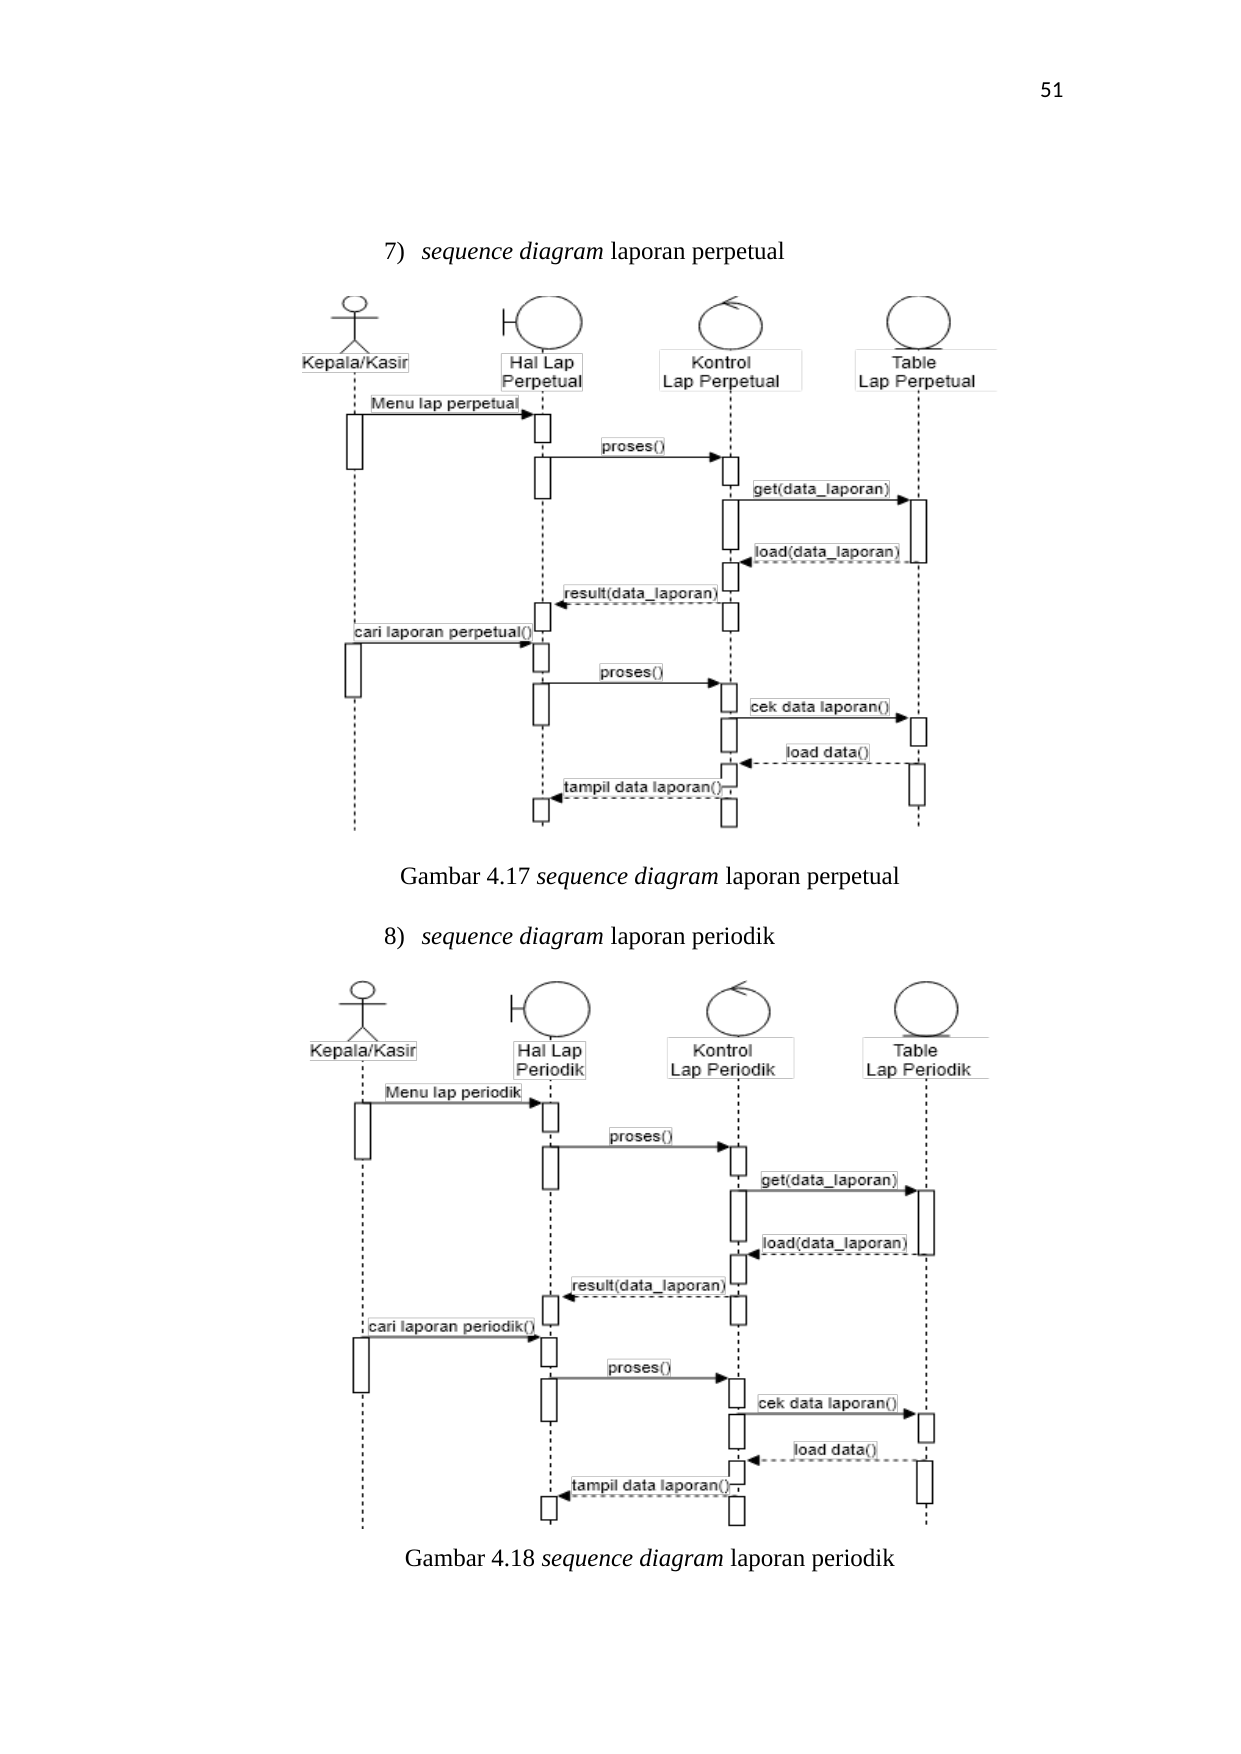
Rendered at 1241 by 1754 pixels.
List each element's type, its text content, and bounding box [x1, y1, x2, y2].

list sequence diagram laporan periodik [384, 921, 1063, 949]
picture [309, 980, 990, 1529]
list sequence diagram laporan perpetual [384, 236, 1063, 265]
text Gambar 4.17 sequence diagram laporan perpetual [236, 861, 1063, 890]
text Gambar 4.18 sequence diagram laporan periodik [236, 1543, 1063, 1572]
picture [302, 296, 998, 831]
